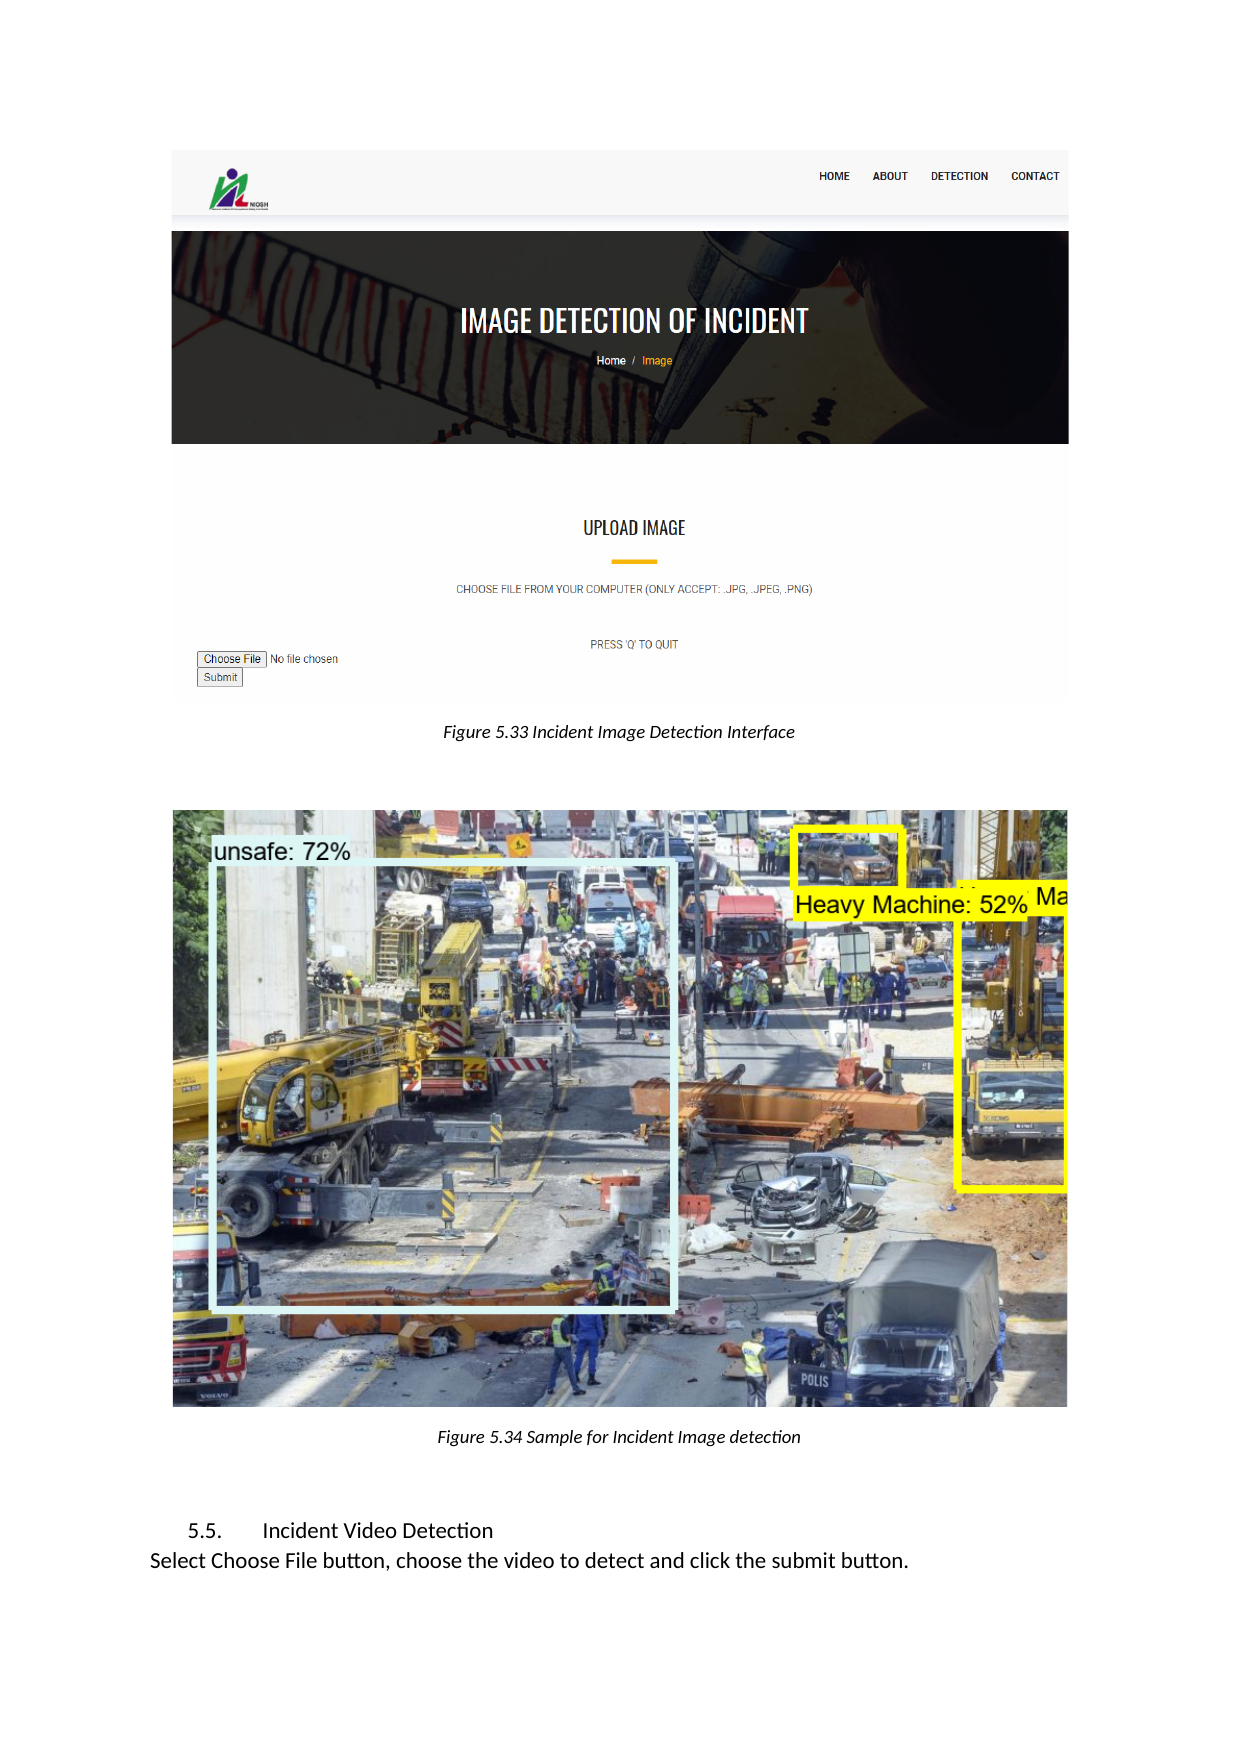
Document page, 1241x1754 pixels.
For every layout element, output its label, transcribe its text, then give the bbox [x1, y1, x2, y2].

text Select Choose File button, choose the video to detect and click the submit button. [150, 1547, 1090, 1574]
picture [172, 810, 1068, 1407]
subtitle Incident Video Detection [187, 1516, 1090, 1544]
picture [171, 150, 1069, 702]
